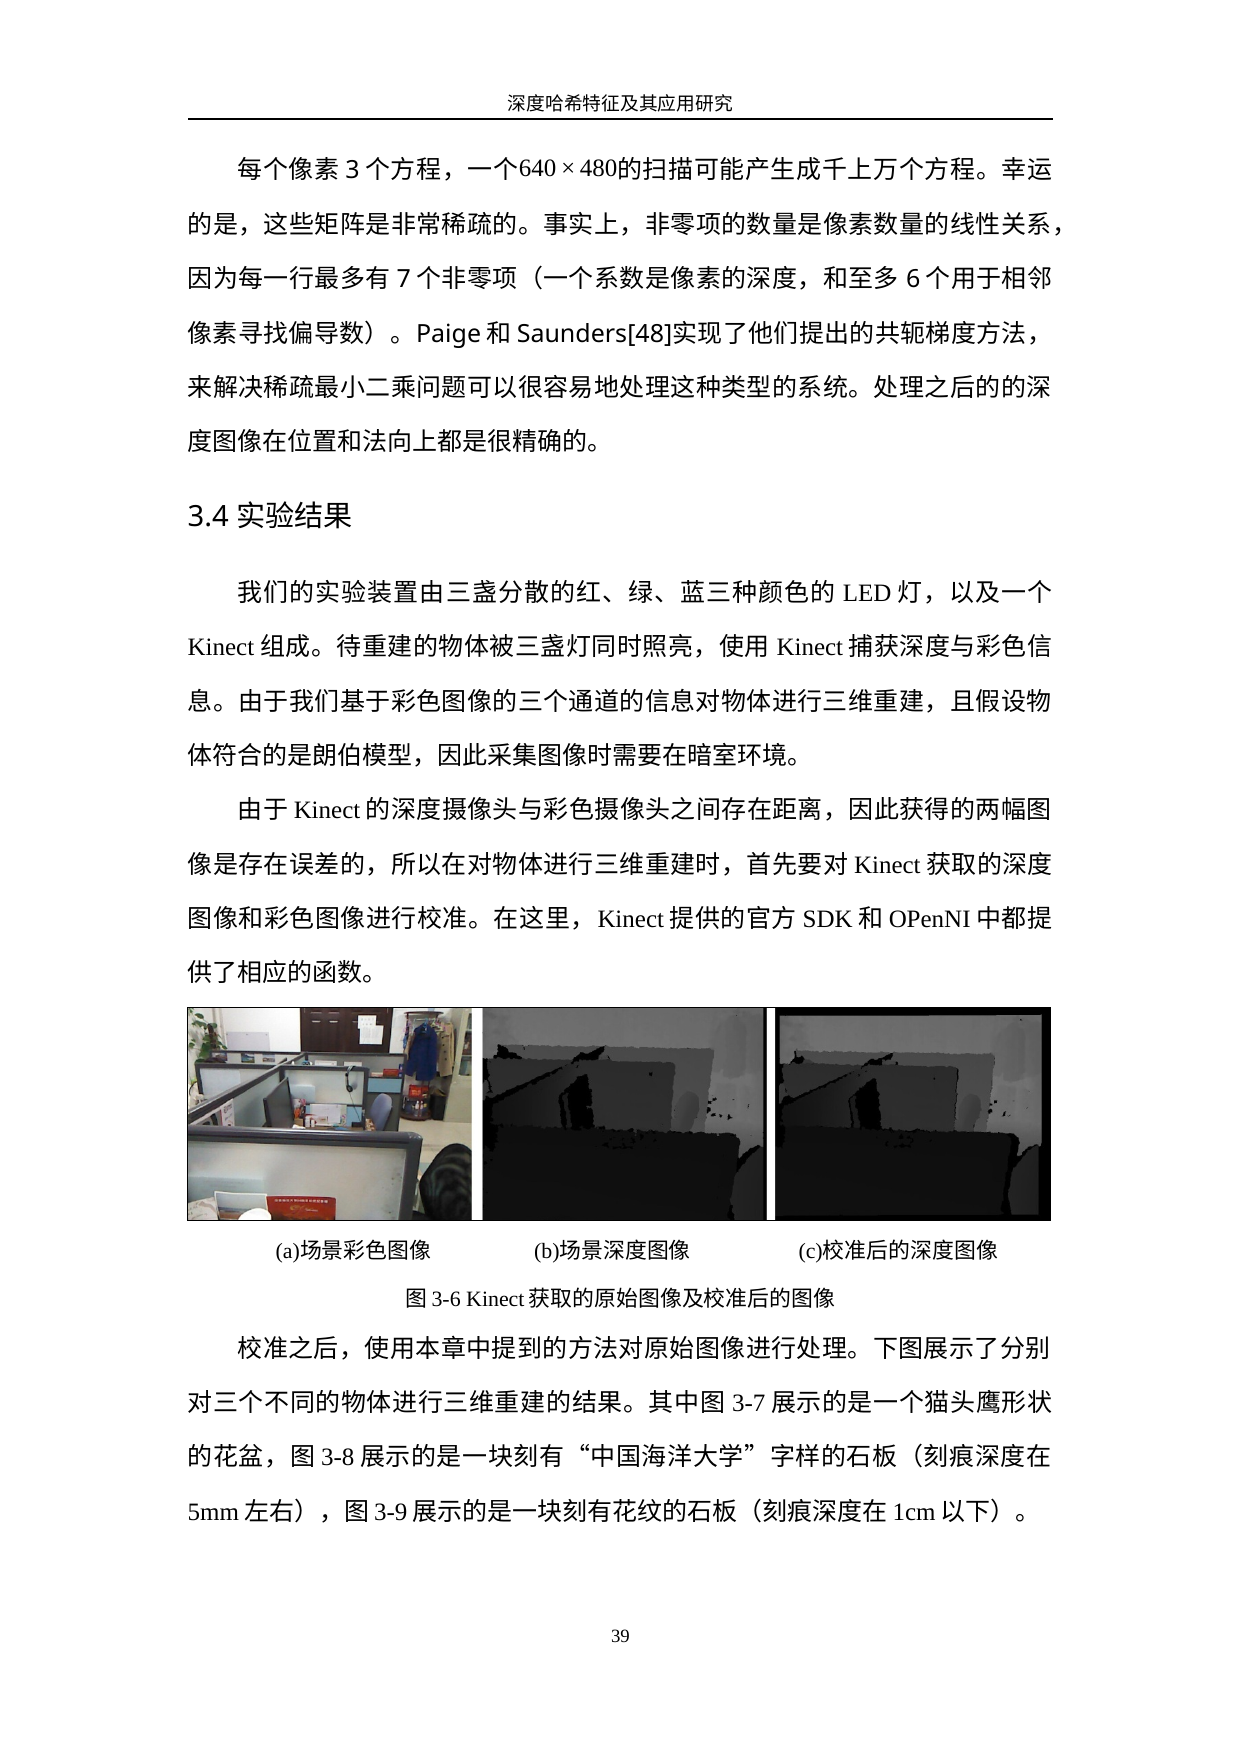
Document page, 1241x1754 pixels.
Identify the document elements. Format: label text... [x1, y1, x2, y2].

text (a)场景彩色图像 (b)场景深度图像 (c)校准后的深度图像 [187, 1233, 1053, 1265]
text 每个像素3个方程，一个的扫描可能产生成千上万个方程。幸运的是，这些矩阵是非常稀疏的。事实上，非零项的数量是像素数量的线性关系，因为每一行最多有7个非零项（一个系数是像素的深度，和至多6个用于相邻像素寻找偏导数）。Paige和Saunders[48]实现了他们提出的共轭梯度方法，来解决稀疏最小二乘问题可以很容易地处理这种类型的系统。处理之后的的深度图像在位置和法向上都是很精确的。 [187, 150, 1053, 458]
text 由于Kinect的深度摄像头与彩色摄像头之间存在距离，因此获得的两幅图像是存在误差的，所以在对物体进行三维重建时，首先要对Kinect获取的深度图像和彩色图像进行校准。在这里，Kinect提供的官方SDK和OPenNI中都提供了相应的函数。 [187, 790, 1053, 989]
subtitle 3.4 实验结果 [187, 492, 1053, 535]
picture [188, 1008, 1050, 1220]
text 我们的实验装置由三盏分散的红、绿、蓝三种颜色的LED灯，以及一个Kinect组成。待重建的物体被三盏灯同时照亮，使用Kinect捕获深度与彩色信息。由于我们基于彩色图像的三个通道的信息对物体进行三维重建，且假设物体符合的是朗伯模型，因此采集图像时需要在暗室环境。 [187, 572, 1053, 772]
text 校准之后，使用本章中提到的方法对原始图像进行处理。下图展示了分别对三个不同的物体进行三维重建的结果。其中图3-7展示的是一个猫头鹰形状的花盆，图3-8展示的是一块刻有“中国海洋大学”字样的石板（刻痕深度在5mm左右），图3-9展示的是一块刻有花纹的石板（刻痕深度在1cm以下）。 [187, 1328, 1053, 1527]
text 图3-6 Kinect获取的原始图像及校准后的图像 [187, 1281, 1053, 1312]
